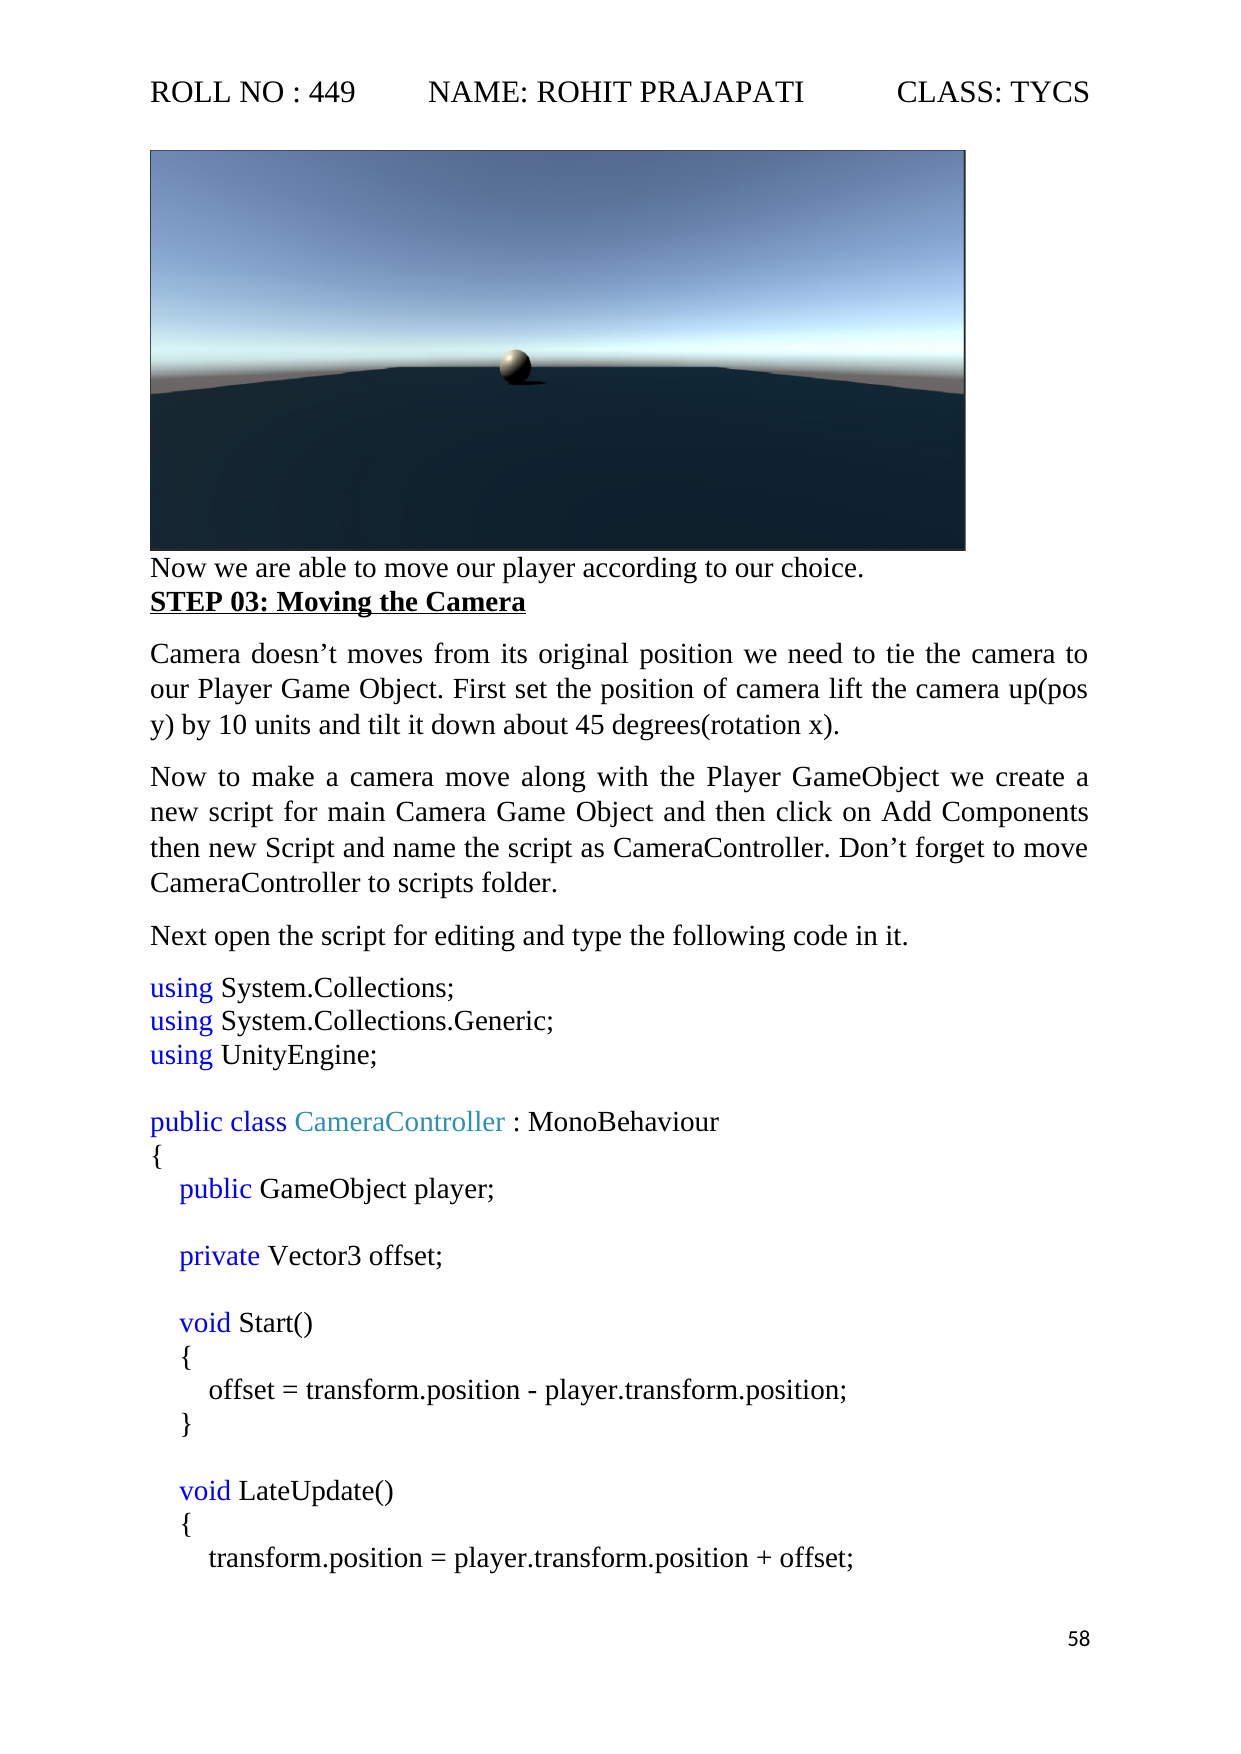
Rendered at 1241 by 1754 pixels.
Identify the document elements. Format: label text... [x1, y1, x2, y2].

text offset = transform.position - player.transform.position; [150, 1372, 1090, 1406]
text Now to make a camera move along with the Player GameObject we create a new script for main Camera Game Object and then click on Add Components then new Script and name the script as CameraController. Don’t forget to move CameraController to scripts folder. [150, 759, 1090, 899]
text void Start() [150, 1305, 1090, 1339]
text Next open the script for editing and type the following code in it. [150, 918, 1090, 951]
text using System.Collections.Generic; [150, 1003, 1090, 1037]
text } [150, 1406, 1090, 1439]
text void LateUpdate() [150, 1473, 1090, 1507]
text using System.Collections; [150, 970, 1090, 1003]
text using UnityEngine; [150, 1037, 1090, 1071]
text public class CameraController : MonoBehaviour [150, 1104, 1090, 1138]
text public GameObject player; [150, 1171, 1090, 1205]
text Now we are able to move our player according to our choice. [150, 550, 1090, 584]
text private Vector3 offset; [150, 1238, 1090, 1272]
text Camera doesn’t moves from its original position we need to tie the camera to our Player Game Object. First set the position of camera lift the camera up(pos y) by 10 units and tilt it down about 45 degrees(rotation x). [150, 636, 1090, 740]
text { [150, 1507, 1090, 1540]
picture [150, 150, 966, 551]
text transform.position = player.transform.position + offset; [150, 1540, 1090, 1574]
text { [150, 1339, 1090, 1372]
text STEP 03: Moving the Camera [150, 584, 1090, 617]
text { [150, 1138, 1090, 1171]
